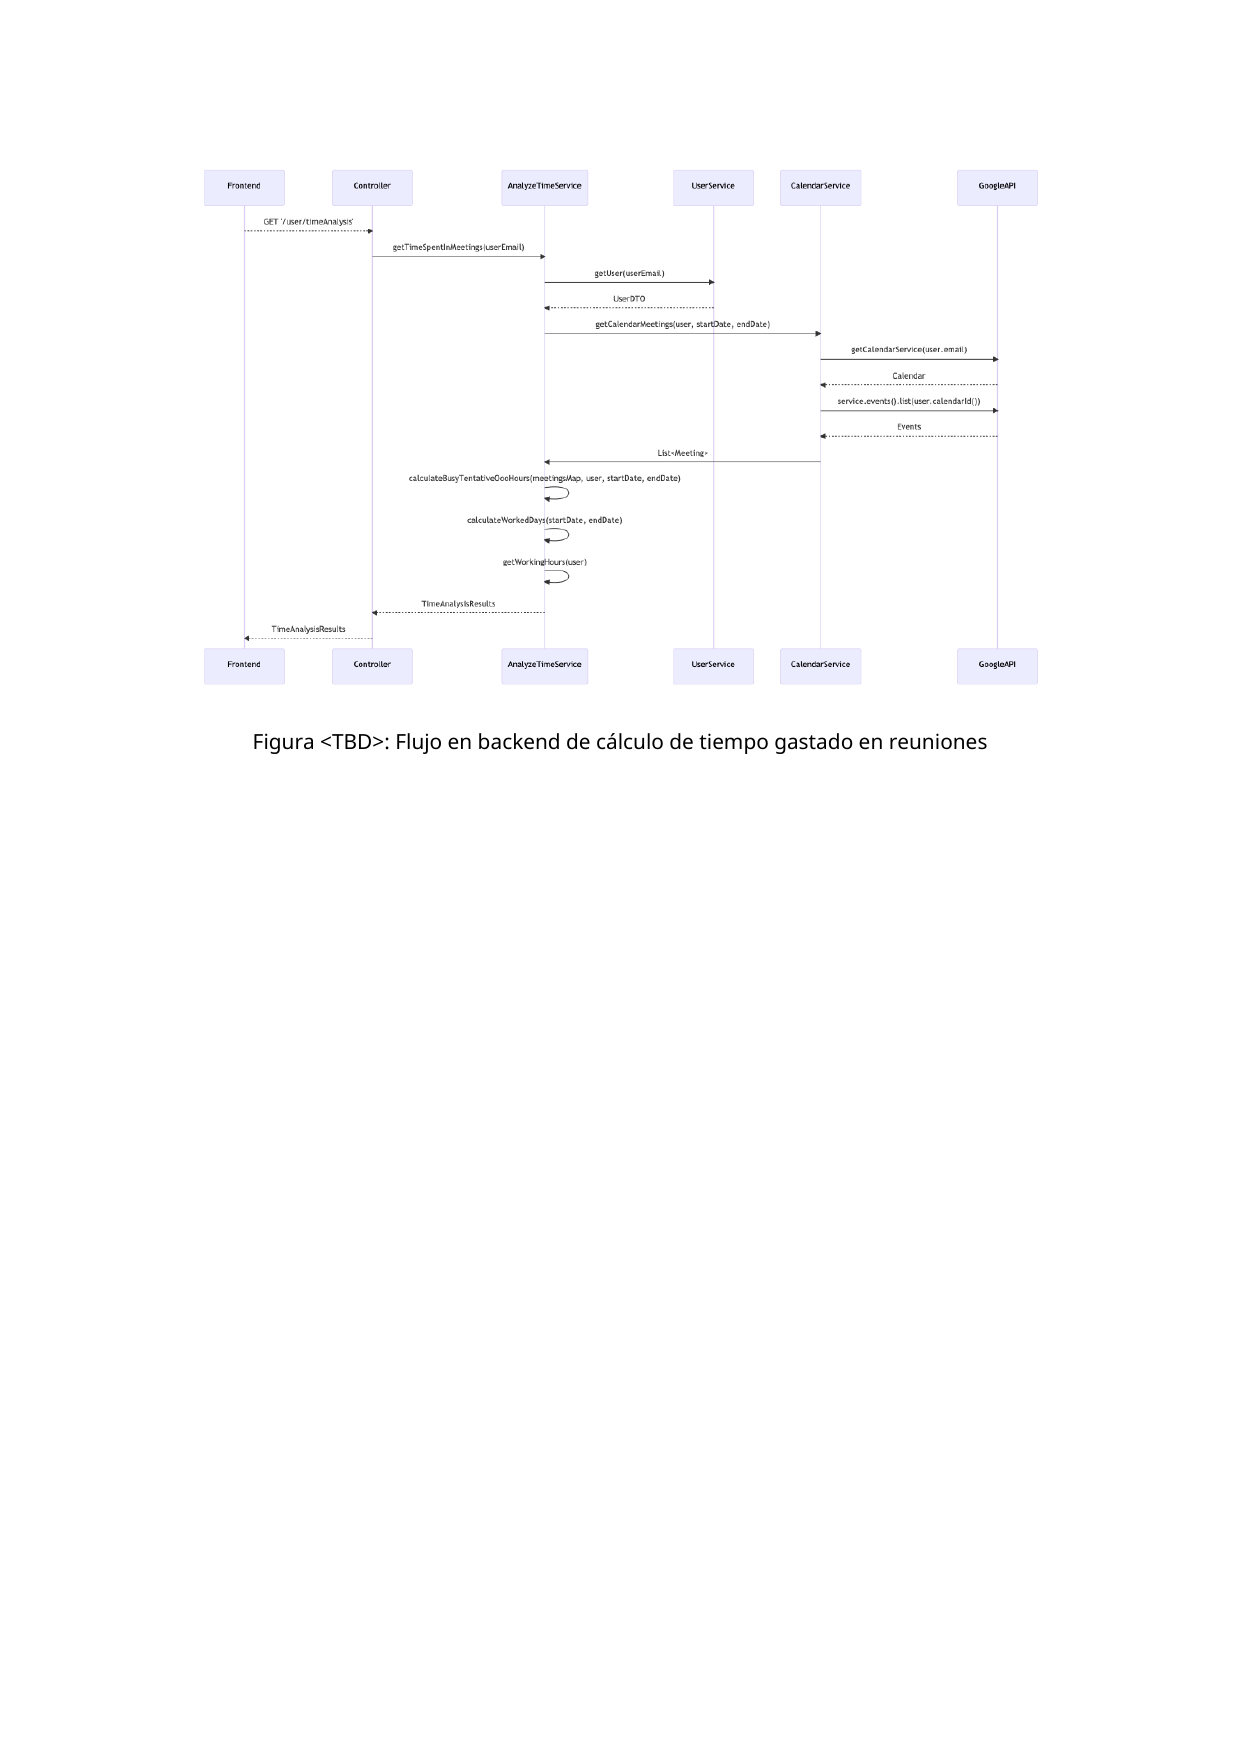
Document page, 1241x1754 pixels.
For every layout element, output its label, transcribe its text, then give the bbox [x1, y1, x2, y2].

picture [177, 147, 1063, 703]
subtitle Figura <TBD>: Flujo en backend de cálculo de tiempo gastado en reuniones [177, 727, 1063, 755]
